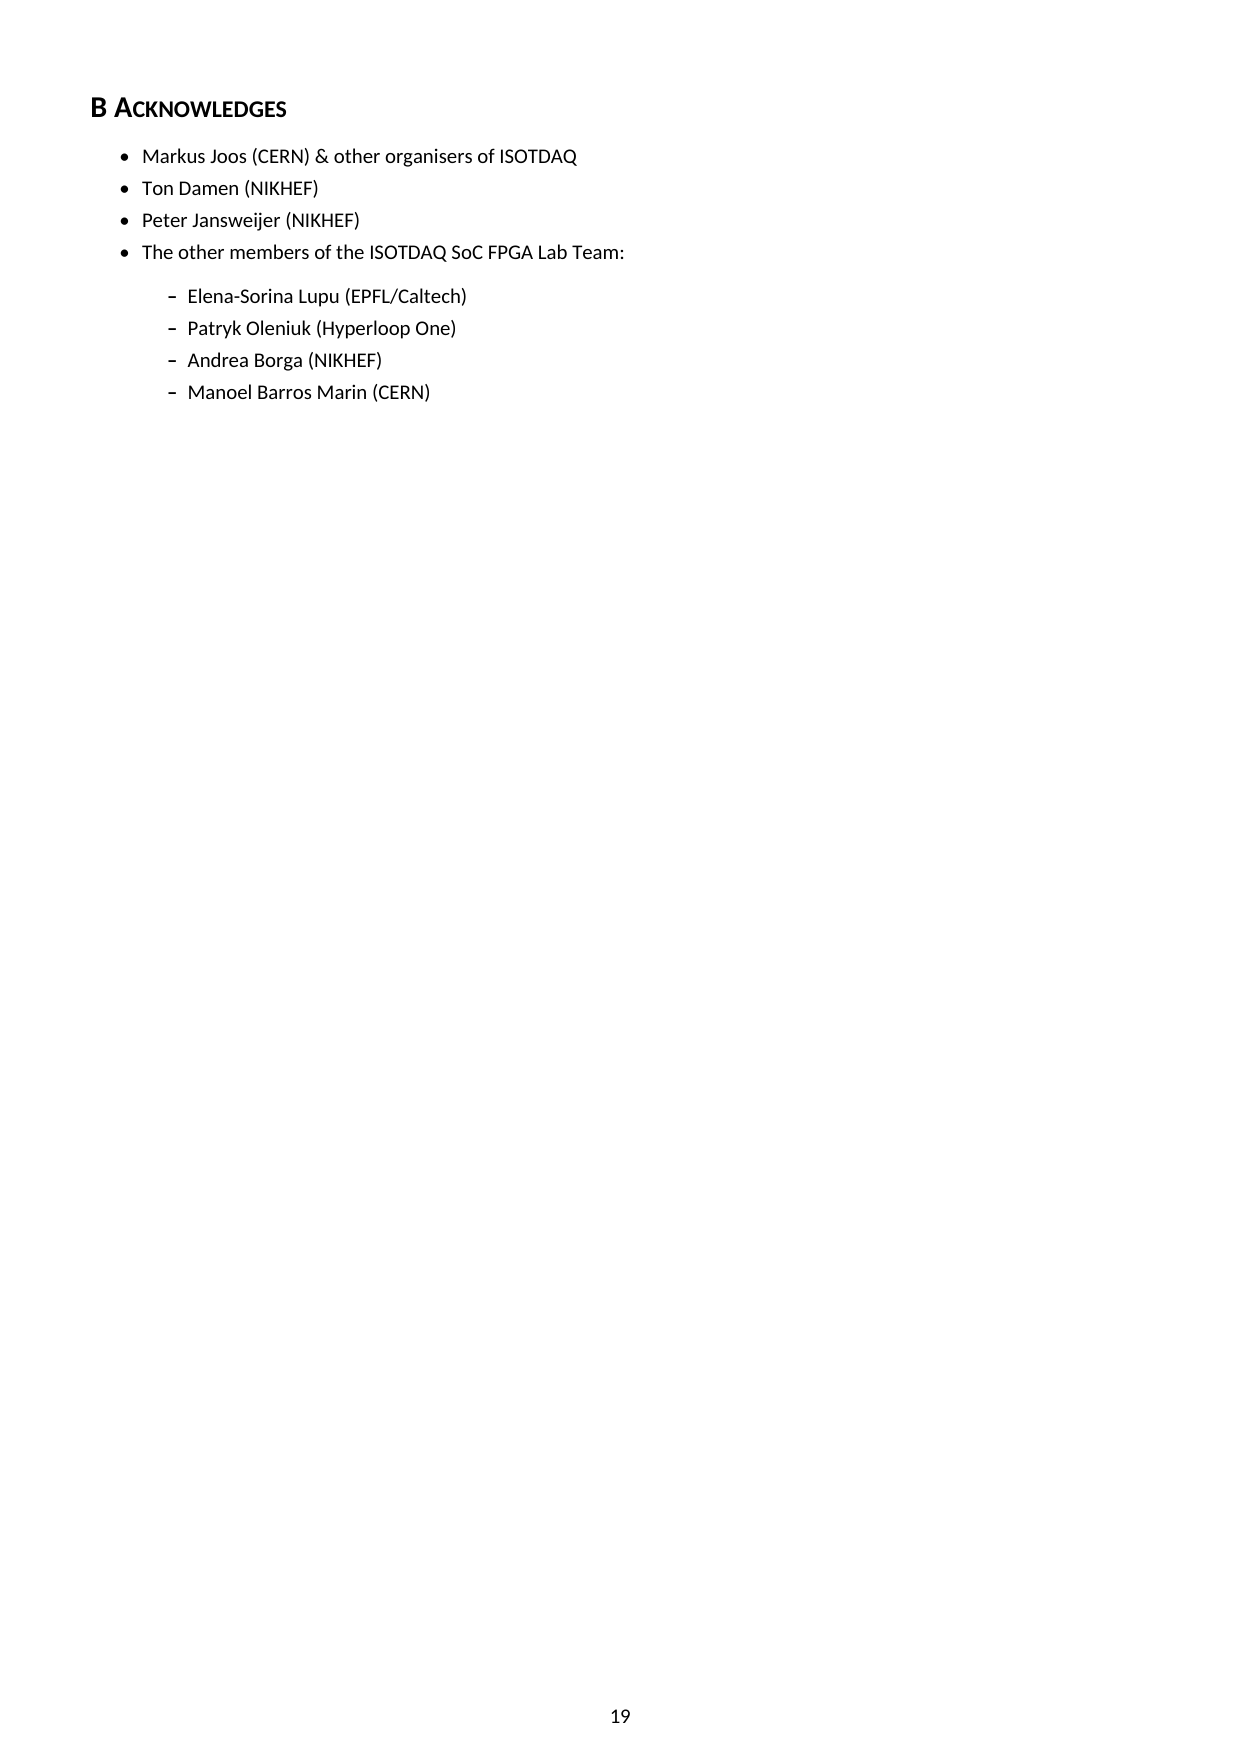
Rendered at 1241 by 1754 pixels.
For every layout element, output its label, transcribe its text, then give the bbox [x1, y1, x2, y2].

list Markus Joos (CERN) & other organisers of ISOTDAQ [119, 143, 1152, 169]
list Elena-Sorina Lupu (EPFL/Caltech) [167, 284, 1152, 309]
list Manoel Barros Marin (CERN) [167, 379, 1152, 405]
list Ton Damen (NIKHEF) [119, 175, 1152, 201]
list Patryk Oleniuk (Hyperloop One) [167, 316, 1152, 341]
list Andrea Borga (NIKHEF) [167, 348, 1152, 373]
list The other members of the ISOTDAQ SoC FPGA Lab Team: [119, 239, 1152, 265]
subtitle B ACKNOWLEDGES [90, 88, 1152, 125]
list Peter Jansweijer (NIKHEF) [119, 207, 1152, 233]
